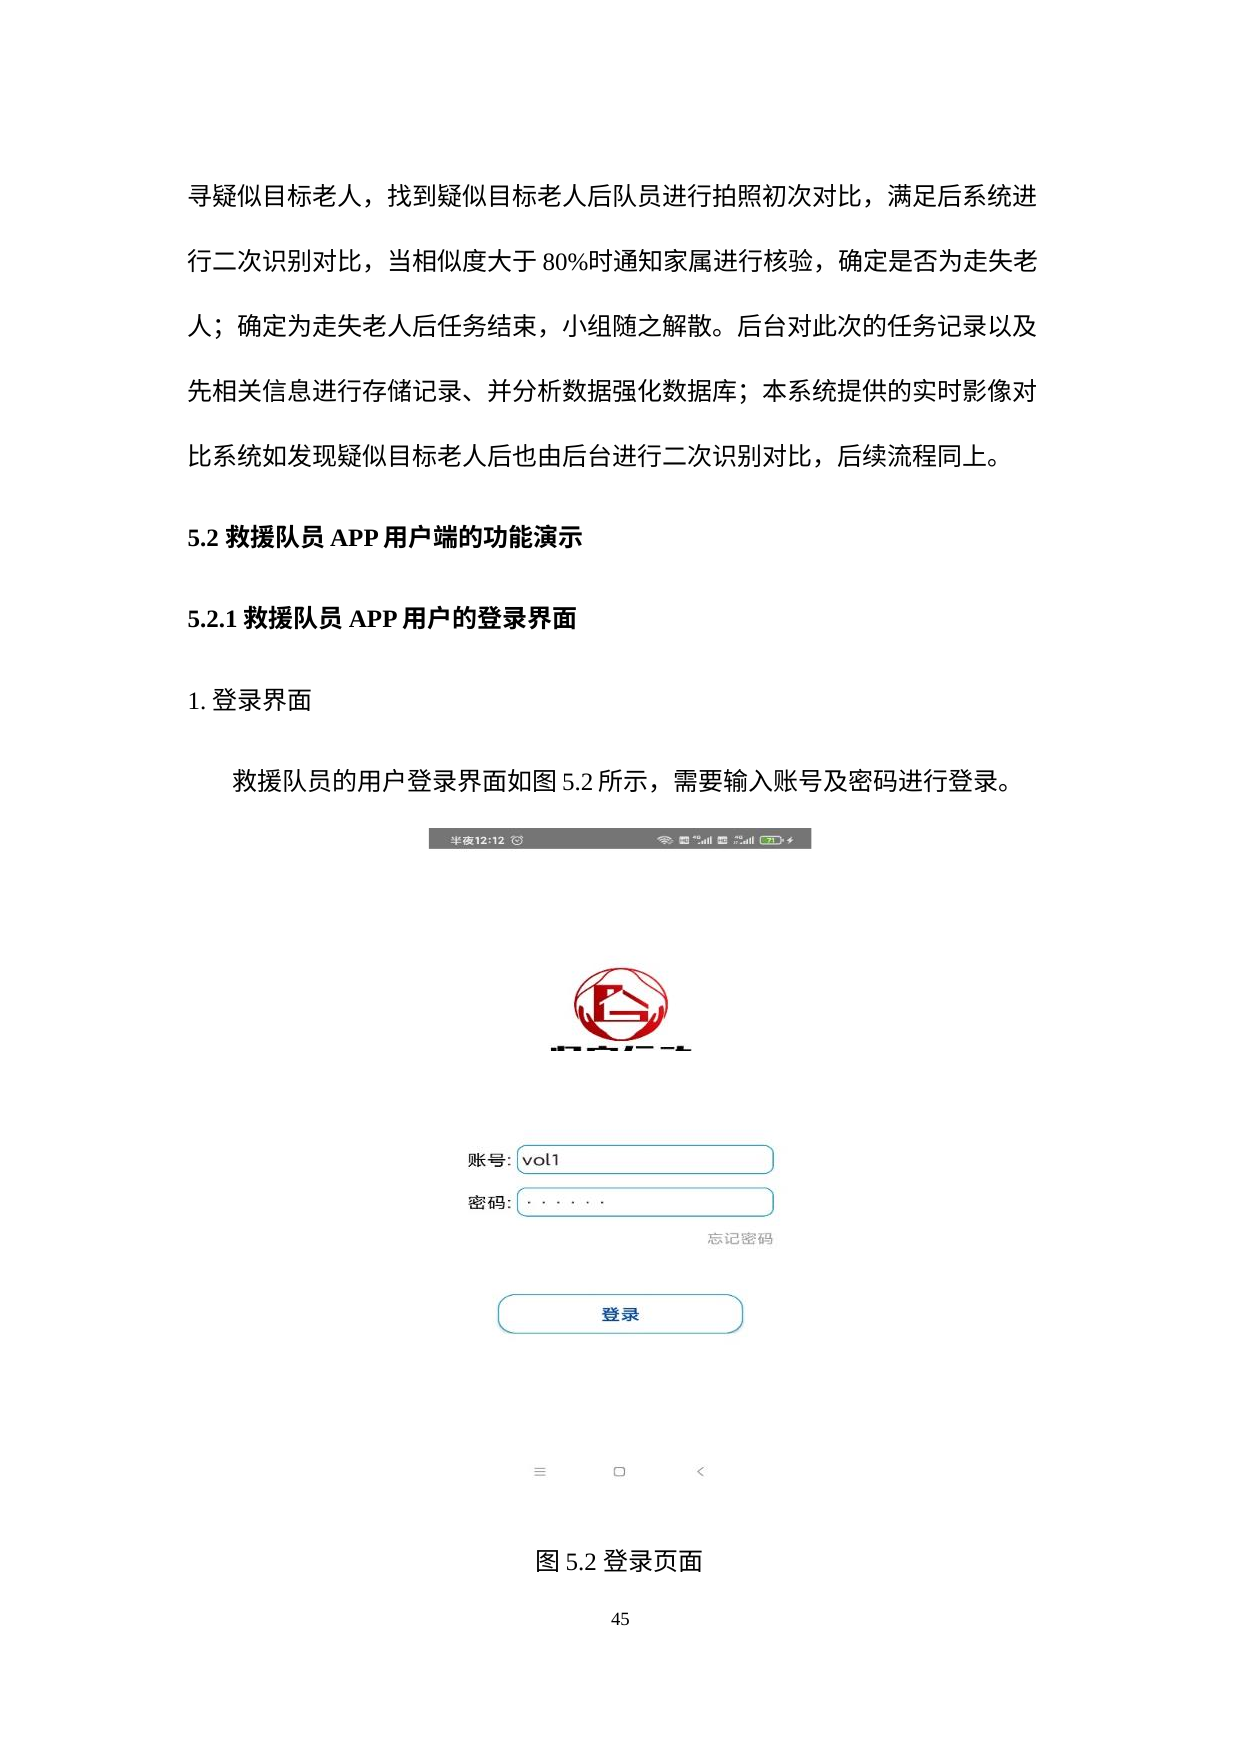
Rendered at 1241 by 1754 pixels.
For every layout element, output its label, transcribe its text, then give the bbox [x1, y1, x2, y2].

text 图5.2 登录页面 [231, 1527, 703, 1592]
text 救援队员的用户登录界面如图5.2所示，需要输入账号及密码进行登录。 [187, 747, 1053, 812]
subtitle 5.2.1 救援队员APP用户的登录界面 [187, 584, 1053, 649]
subtitle 5.2 救援队员APP用户端的功能演示 [187, 503, 1053, 568]
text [187, 162, 1053, 487]
text 1. 登录界面 [187, 666, 1053, 731]
picture [428, 828, 812, 1490]
